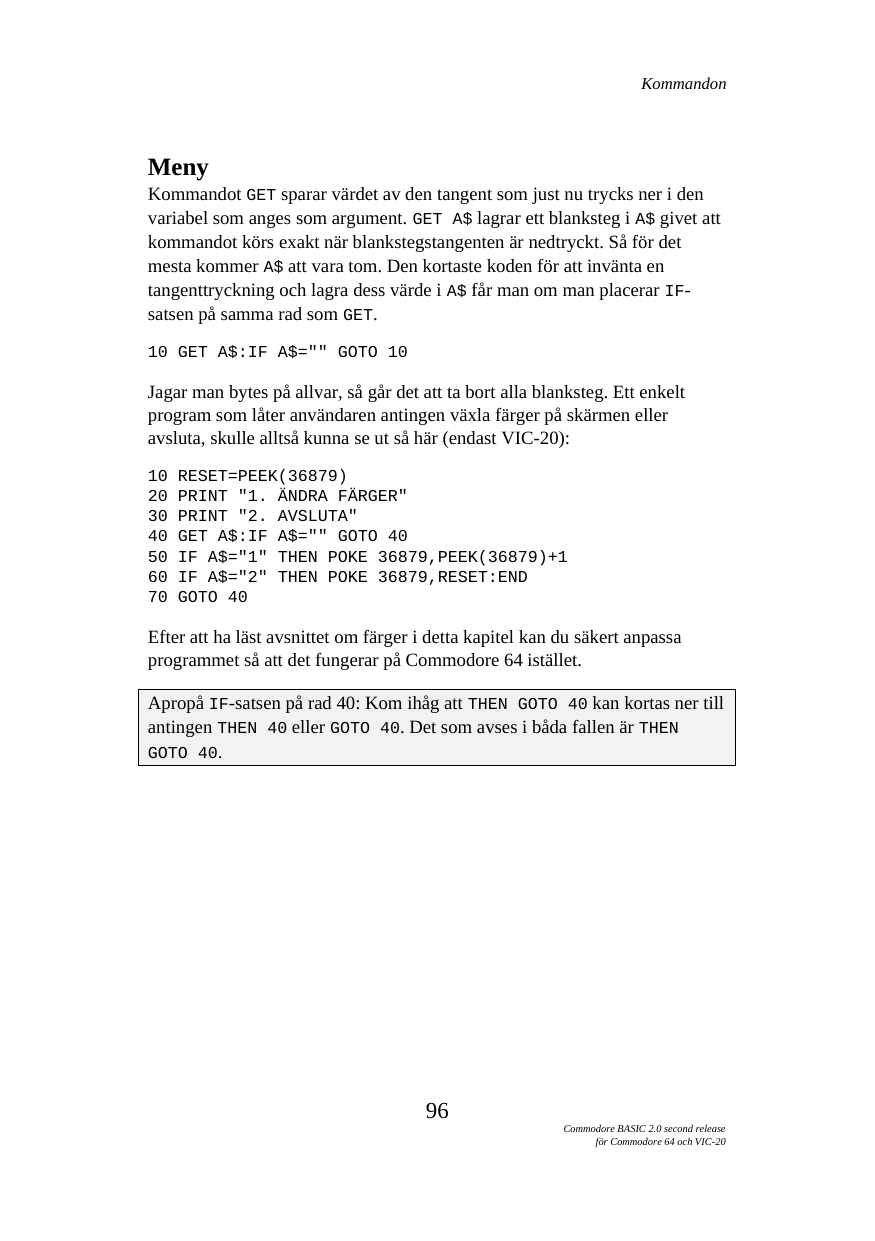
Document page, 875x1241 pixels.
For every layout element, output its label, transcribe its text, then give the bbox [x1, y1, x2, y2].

text Apropå IF-satsen på rad 40: Kom ihåg att THEN GOTO 40 kan kortas ner till antingen THEN 40 eller GOTO 40. Det som avses i båda fallen är THEN GOTO 40. [139, 690, 735, 765]
text Efter att ha läst avsnittet om färger i detta kapitel kan du säkert anpassa programmet så att det fungerar på Commodore 64 istället. [148, 626, 726, 671]
text 10 GET A$:IF A$="" GOTO 10 [148, 344, 726, 363]
subtitle Meny [148, 152, 726, 181]
text Kommandot GET sparar värdet av den tangent som just nu trycks ner i den variabel som anges som argument. GET A$ lagrar ett blanksteg i A$ givet att kommandot körs exakt när blankstegstangenten är nedtryckt. Så för det mesta kommer A$ att vara tom. Den kortaste koden för att invänta en tangenttryckning och lagra dess värde i A$ får man om man placerar IF-satsen på samma rad som GET. [148, 183, 726, 325]
text 10 RESET=PEEK(36879) 20 PRINT "1. ÄNDRA FÄRGER" 30 PRINT "2. AVSLUTA" 40 GET A$:IF A$="" GOTO 40 50 IF A$="1" THEN POKE 36879,PEEK(36879)+1 60 IF A$="2" THEN POKE 36879,RESET:END 70 GOTO 40 [148, 467, 726, 608]
text Jagar man bytes på allvar, så går det att ta bort alla blanksteg. Ett enkelt program som låter användaren antingen växla färger på skärmen eller avsluta, skulle alltså kunna se ut så här (endast VIC-20): [148, 381, 726, 449]
